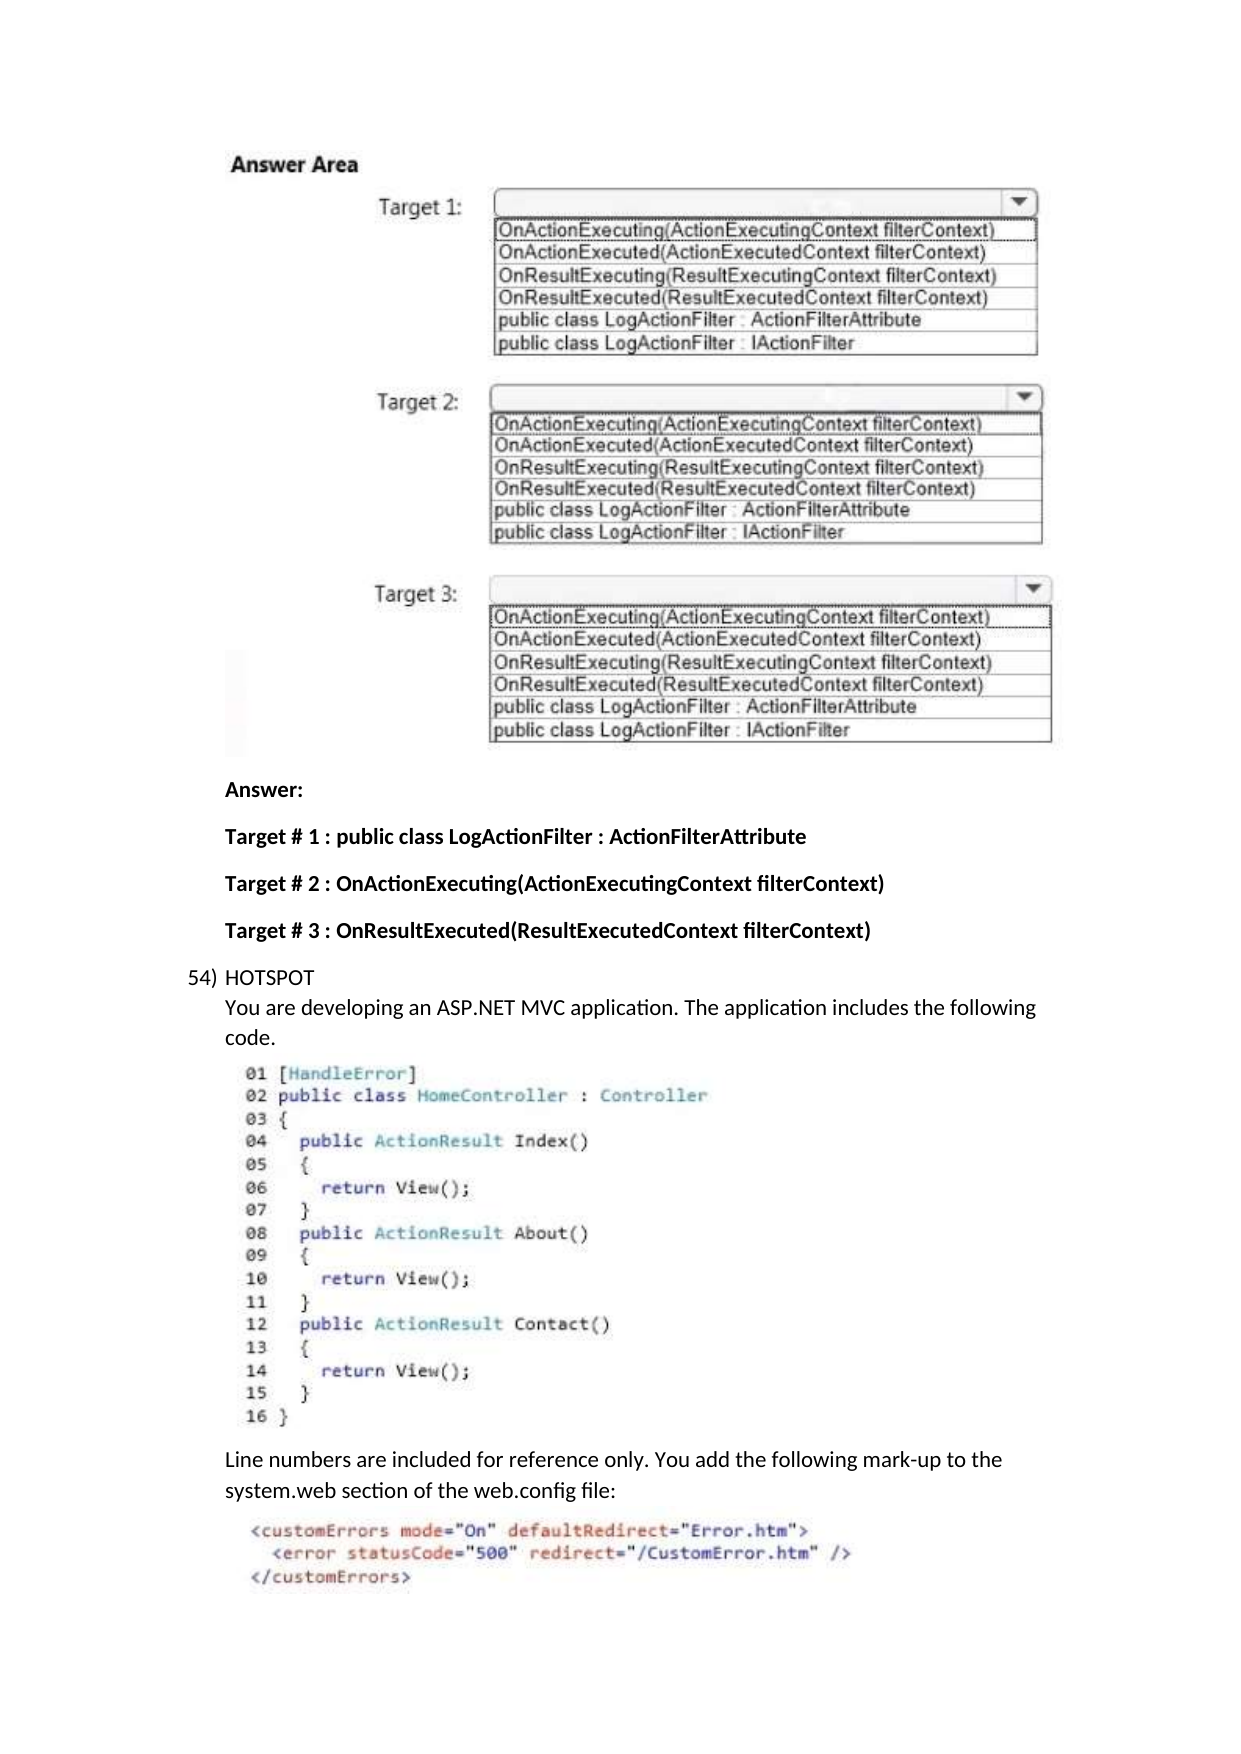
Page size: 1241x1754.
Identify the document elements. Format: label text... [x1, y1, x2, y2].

list Line numbers are included for reference only. You add the following mark-up to the system.web section of the web.config file: [225, 1446, 1090, 1504]
text Target # 2 : OnActionExecuting(ActionExecutingContext filterContext) [150, 869, 1090, 897]
text Target # 3 : OnResultExecuted(ResultExecutedContext filterContext) [150, 916, 1090, 944]
picture [225, 1506, 858, 1594]
text Target # 1 : public class LogActionFilter : ActionFilterAttribute [150, 822, 1090, 850]
picture [225, 150, 1065, 757]
picture [225, 1053, 729, 1444]
list You are developing an ASP.NET MVC application. The application includes the following code. [225, 993, 1090, 1051]
text Answer: [150, 775, 1090, 803]
list HOTSPOT [187, 963, 1090, 991]
